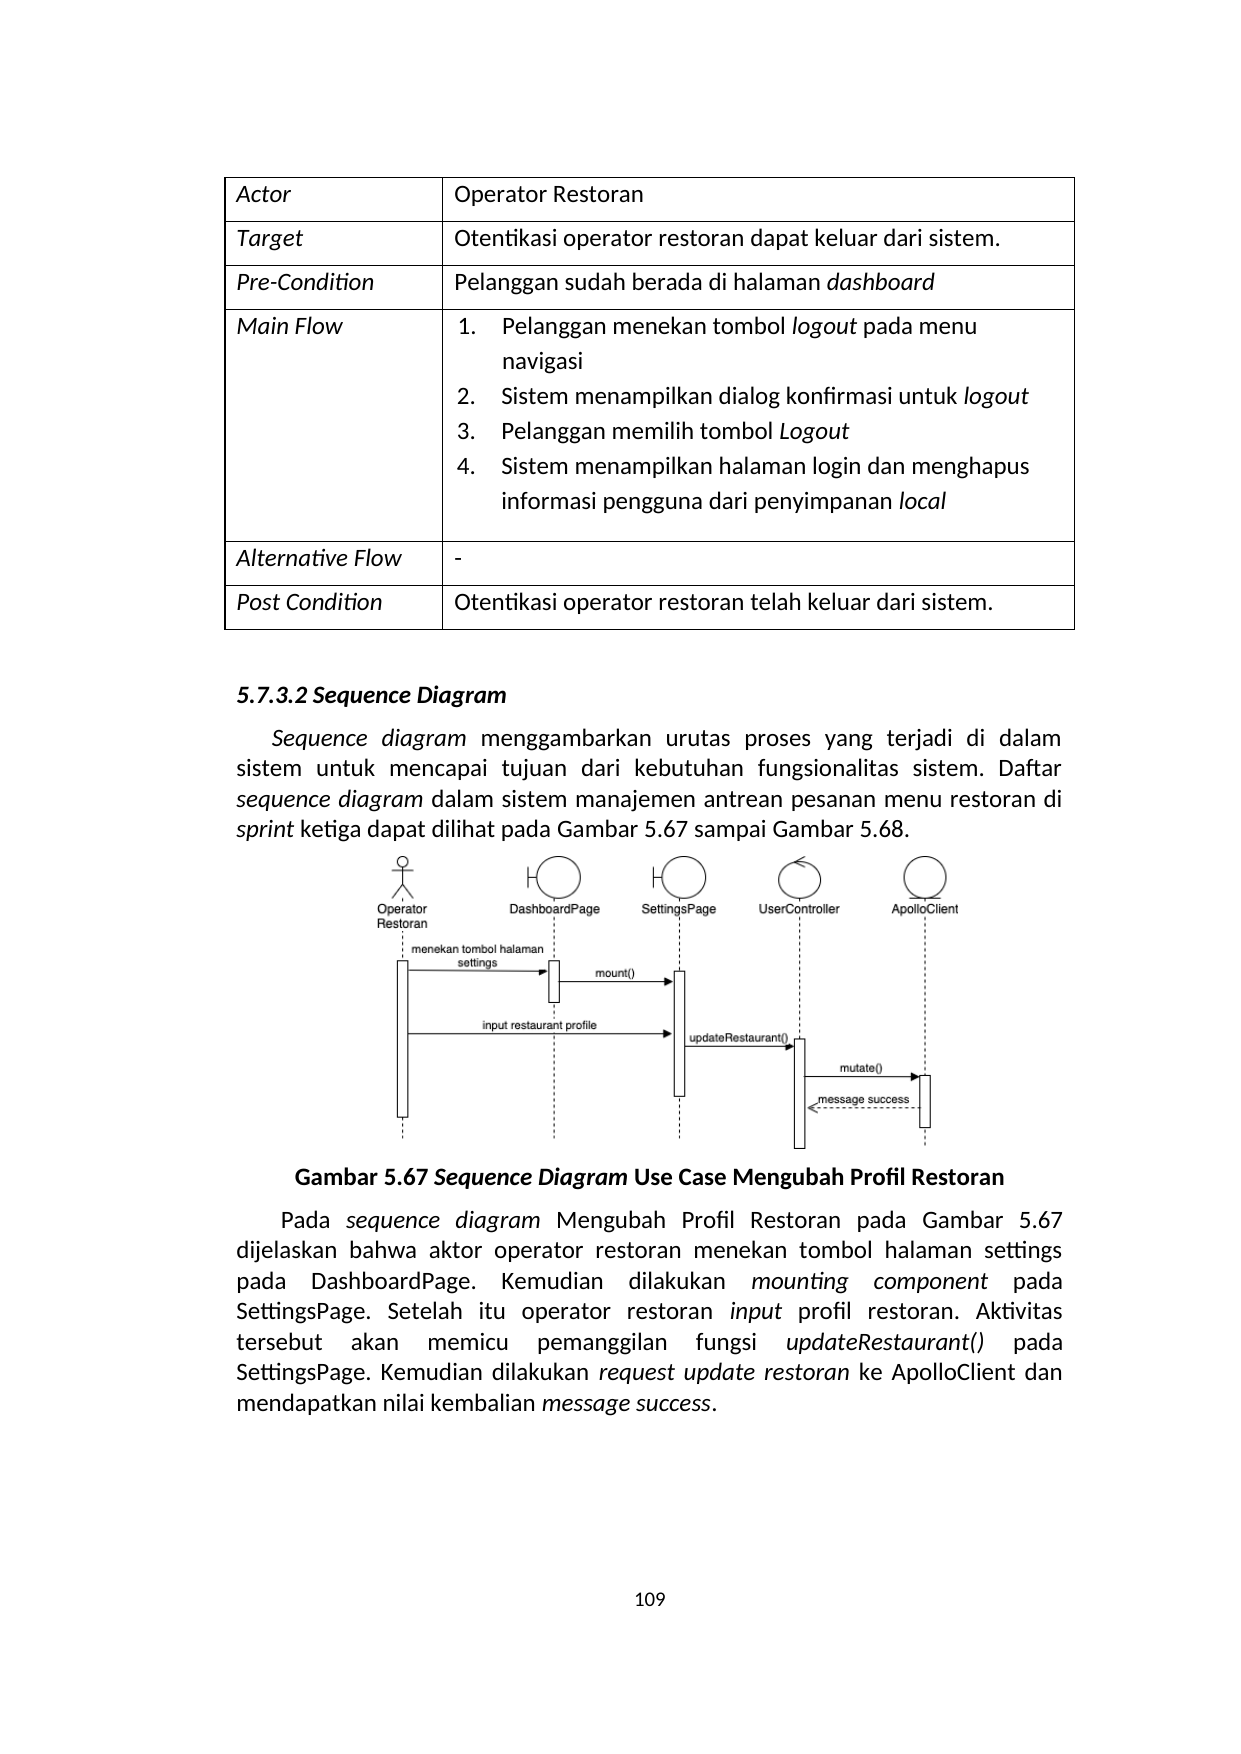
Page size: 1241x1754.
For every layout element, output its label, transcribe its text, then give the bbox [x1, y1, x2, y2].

table_cell - [443, 542, 1074, 585]
table_cell Alternative Flow [226, 542, 442, 585]
table_cell Post Condition [226, 586, 442, 629]
table_cell Pelanggan sudah berada di halaman dashboard [443, 266, 1074, 309]
subtitle Sequence Diagram [236, 679, 1063, 709]
picture [376, 856, 958, 1149]
table_cell Pelanggan menekan tombol logout pada menu navigasi Sistem menampilkan dialog konfirmasi untuk logout Pelanggan memilih tombol Logout Sistem menampilkan halaman login dan menghapus informasi pengguna dari penyimpanan local [443, 310, 1074, 541]
table_cell Actor [226, 178, 442, 221]
table_cell Otentikasi operator restoran dapat keluar dari sistem. [443, 222, 1074, 265]
table_cell Operator Restoran [443, 178, 1074, 221]
table_cell Target [226, 222, 442, 265]
table_cell Pre-Condition [226, 266, 442, 309]
table_cell Main Flow [226, 310, 442, 541]
table_cell Otentikasi operator restoran telah keluar dari sistem. [443, 586, 1074, 629]
